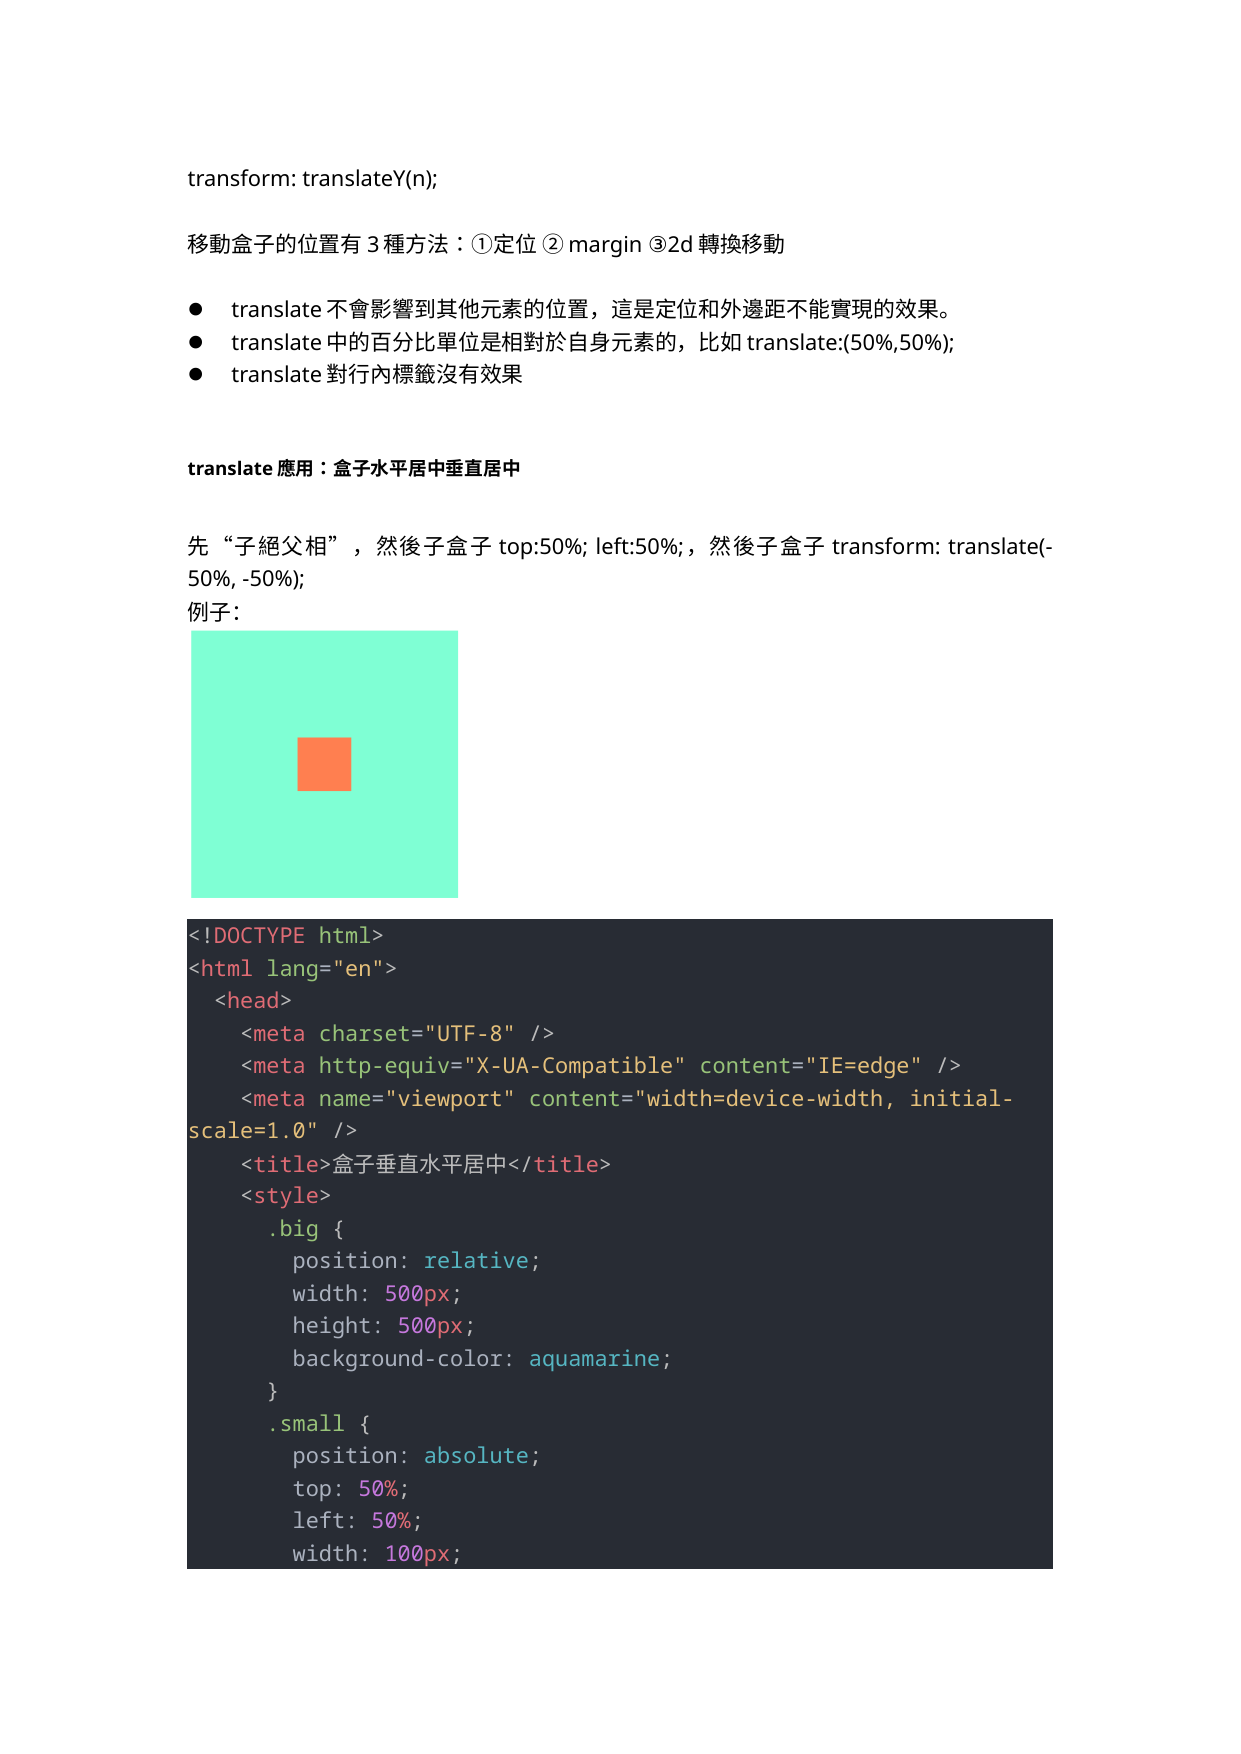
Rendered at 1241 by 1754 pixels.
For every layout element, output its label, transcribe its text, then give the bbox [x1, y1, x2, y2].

text <meta charset="UTF-8" /> [187, 1017, 1053, 1049]
text position: relative; [187, 1244, 1053, 1277]
text position: absolute; [187, 1439, 1053, 1472]
text .small { [187, 1407, 1053, 1439]
text top: 50%; [187, 1472, 1053, 1504]
text left: 50%; [187, 1504, 1053, 1537]
text transform: translateY(n); [187, 162, 1053, 194]
text <meta name="viewport" content="width=device-width, initial-scale=1.0" /> [187, 1082, 1053, 1147]
text background-color: aquamarine; [187, 1342, 1053, 1374]
list translate對行內標籤沒有效果 [187, 357, 1053, 389]
text <head> [187, 984, 1053, 1017]
text width: 100px; [187, 1537, 1053, 1569]
text width: 500px; [187, 1277, 1053, 1309]
text <meta http-equiv="X-UA-Compatible" content="IE=edge" /> [187, 1049, 1053, 1082]
text .big { [187, 1212, 1053, 1244]
list translate不會影響到其他元素的位置，這是定位和外邊距不能實現的效果。 [187, 292, 1053, 324]
text 先“子絕父相”，然後子盒子top:50%; left:50%;，然後子盒子transform: translate(-50%, -50%); [187, 529, 1053, 594]
picture [187, 626, 473, 912]
subtitle translate應用：盒子水平居中垂直居中 [187, 451, 1053, 484]
text 移動盒子的位置有3種方法：①定位 ②margin ③2d轉換移動 [187, 227, 1053, 259]
text height: 500px; [187, 1309, 1053, 1342]
text <style> [187, 1179, 1053, 1212]
text } [187, 1374, 1053, 1407]
text <title>盒子垂直水平居中</title> [187, 1147, 1053, 1179]
text <html lang="en"> [187, 952, 1053, 984]
text 例子： [187, 594, 1053, 627]
text <!DOCTYPE html> [187, 919, 1053, 952]
list translate中的百分比單位是相對於自身元素的，比如translate:(50%,50%); [187, 324, 1053, 357]
